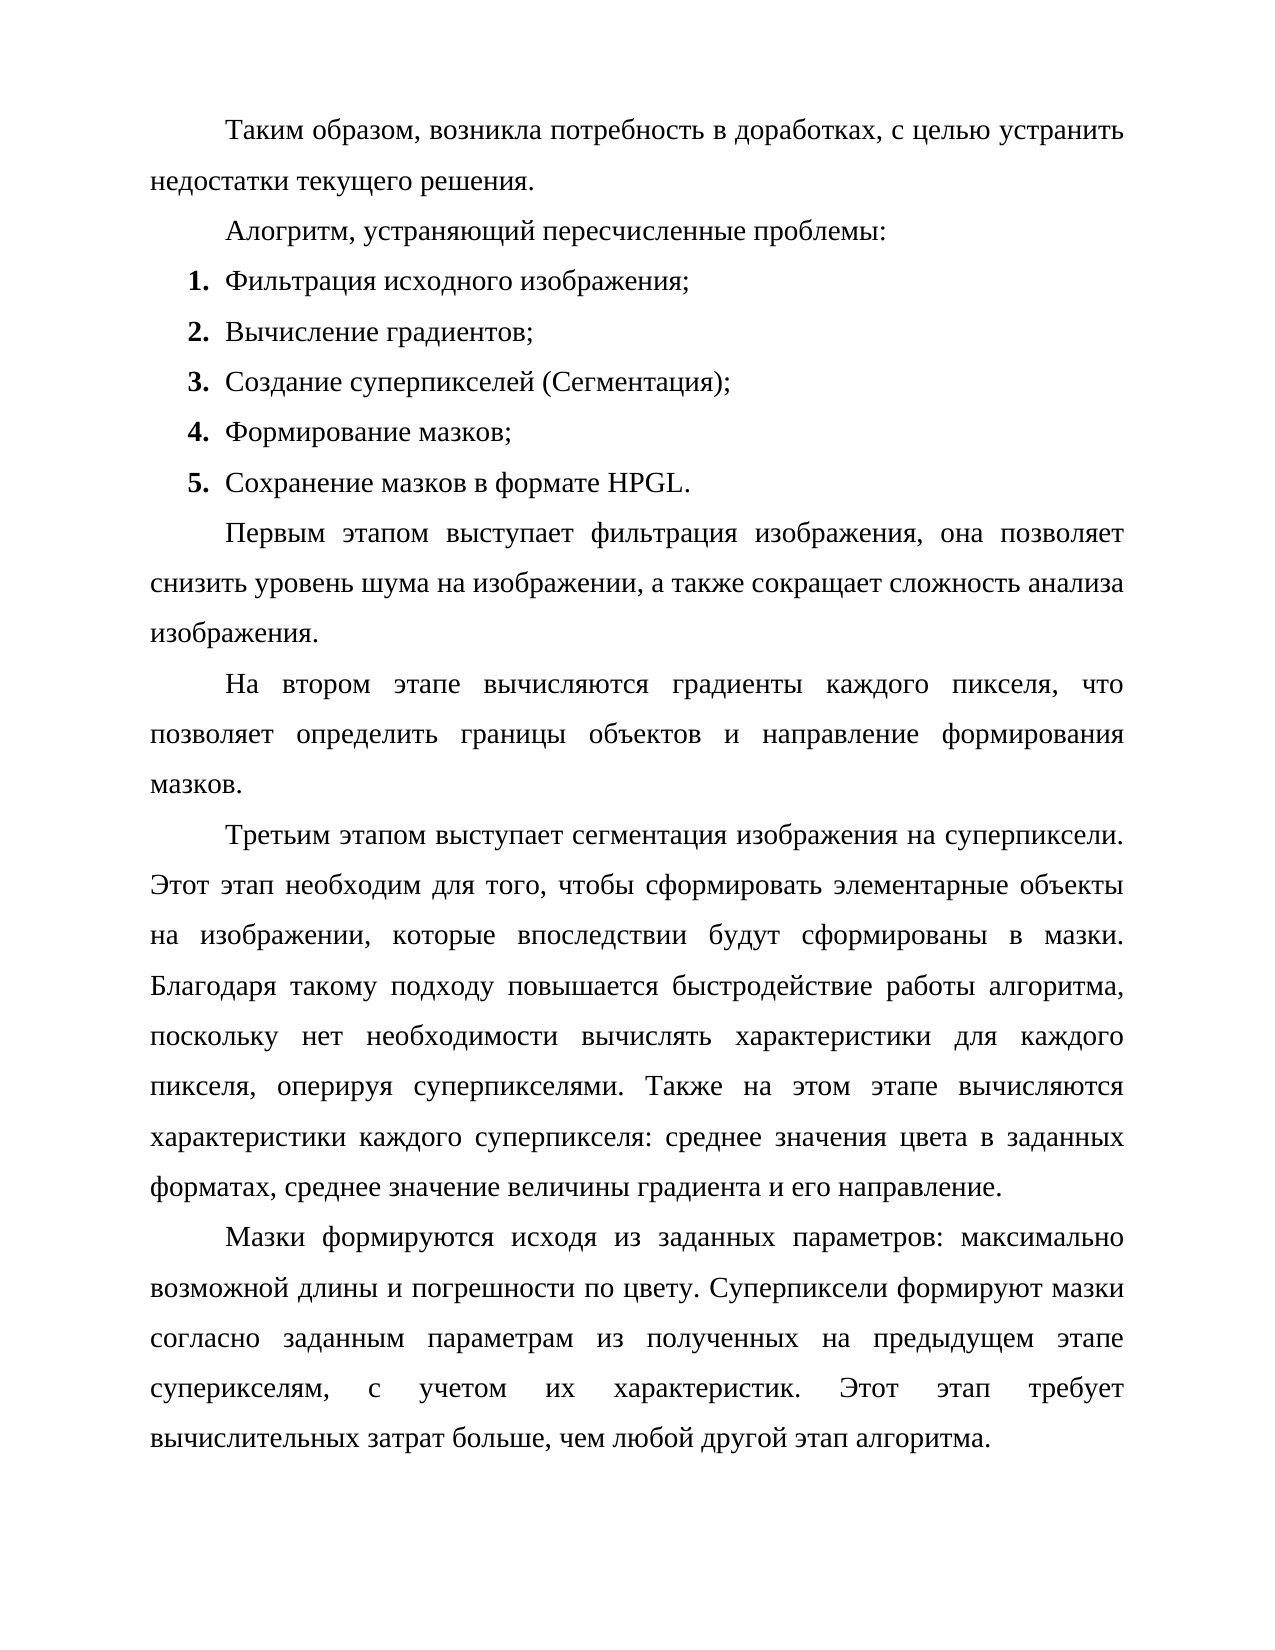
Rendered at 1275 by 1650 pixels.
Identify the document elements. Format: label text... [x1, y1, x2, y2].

list Сохранение мазков в формате HPGL. [187, 465, 1125, 498]
text Первым этапом выступает фильтрация изображения, она позволяет снизить уровень шума на изображении, а также сокращает сложность анализа изображения. [150, 515, 1125, 649]
text Третьим этапом выступает сегментация изображения на суперпиксели. Этот этап необходим для того, чтобы сформировать элементарные объекты на изображении, которые впоследствии будут сформированы в мазки. Благодаря такому подходу повышается быстродействие работы алгоритма, поскольку нет необходимости вычислять характеристики для каждого пикселя, оперируя суперпикселями. Также на этом этапе вычисляются характеристики каждого суперпикселя: среднее значения цвета в заданных форматах, среднее значение величины градиента и его направление. [150, 817, 1125, 1203]
text Алогритм, устраняющий пересчиcленные проблемы: [150, 213, 1125, 247]
list Создание суперпикселей (Сегментация); [187, 364, 1125, 398]
text На втором этапе вычисляются градиенты каждого пикселя, что позволяет определить границы объектов и направление формирования мазков. [150, 666, 1125, 800]
list Вычисление градиентов; [187, 314, 1125, 347]
text Таким образом, возникла потребность в доработках, с целью устранить недостатки текущего решения. [150, 112, 1125, 196]
list Фильтрация исходного изображения; [187, 263, 1125, 297]
list Формирование мазков; [187, 414, 1125, 448]
text Мазки формируются исходя из заданных параметров: максимально возможной длины и погрешности по цвету. Суперпиксели формируют мазки согласно заданным параметрам из полученных на предыдущем этапе суперикселям, с учетом их характеристик. Этот этап требует вычислительных затрат больше, чем любой другой этап алгоритма. [150, 1219, 1125, 1454]
